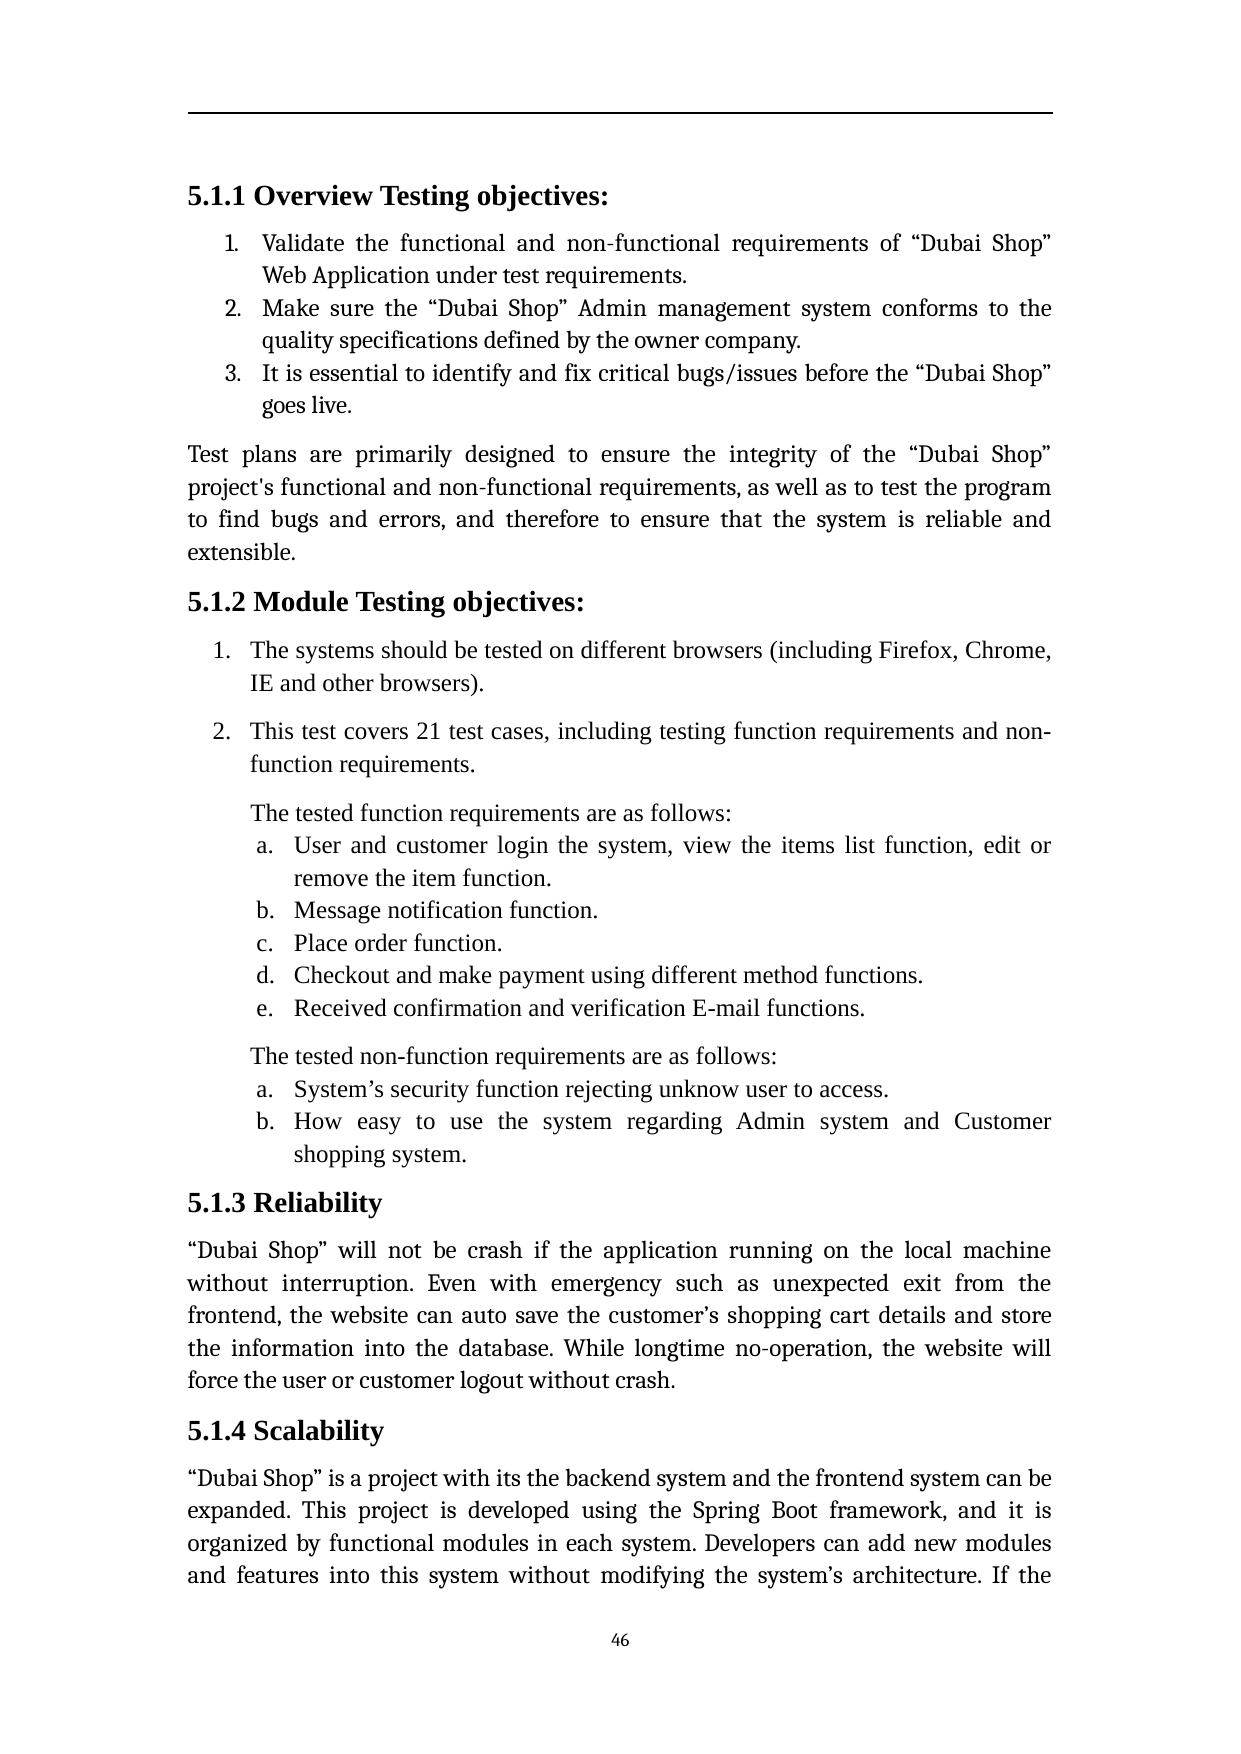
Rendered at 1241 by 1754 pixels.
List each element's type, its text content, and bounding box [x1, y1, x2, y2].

subtitle 5.1.3 Reliability [187, 1169, 1053, 1234]
list Checkout and make payment using different method functions. [256, 958, 1053, 991]
list It is essential to identify and fix critical bugs/issues before the “Dubai Shop” goes live. [225, 357, 1053, 422]
list How easy to use the system regarding Admin system and Customer shopping system. [256, 1104, 1053, 1169]
text “Dubai Shop” will not be crash if the application running on the local machine without interruption. Even with emergency such as unexpected exit from the frontend, the website can auto save the customer’s shopping cart details and store the information into the database. While longtime no-operation, the website will force the user or customer logout without crash. [187, 1234, 1053, 1397]
subtitle 5.1.4 Scalability [187, 1397, 1053, 1462]
list The tested non-function requirements are as follows: [250, 1039, 1053, 1072]
list Received confirmation and verification E-mail functions. [256, 991, 1053, 1023]
list System’s security function rejecting unknow user to access. [256, 1072, 1053, 1104]
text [187, 1462, 1053, 1592]
text Test plans are primarily designed to ensure the integrity of the “Dubai Shop” project's functional and non-functional requirements, as well as to test the program to find bugs and errors, and therefore to ensure that the system is reliable and extensible. [187, 438, 1053, 568]
list The systems should be tested on different browsers (including Firefox, Chrome, IE and other browsers). [212, 633, 1053, 698]
subtitle 5.1.1 Overview Testing objectives: [187, 162, 1053, 227]
list The tested function requirements are as follows: [250, 796, 1053, 828]
list User and customer login the system, view the items list function, edit or remove the item function. [256, 828, 1053, 893]
list Validate the functional and non-functional requirements of “Dubai Shop” Web Application under test requirements. [225, 227, 1053, 292]
subtitle 5.1.2 Module Testing objectives: [187, 568, 1053, 633]
list Place order function. [256, 926, 1053, 958]
list Message notification function. [256, 893, 1053, 926]
list This test covers 21 test cases, including testing function requirements and non-function requirements. [212, 714, 1053, 779]
list Make sure the “Dubai Shop” Admin management system conforms to the quality specifications defined by the owner company. [225, 292, 1053, 357]
